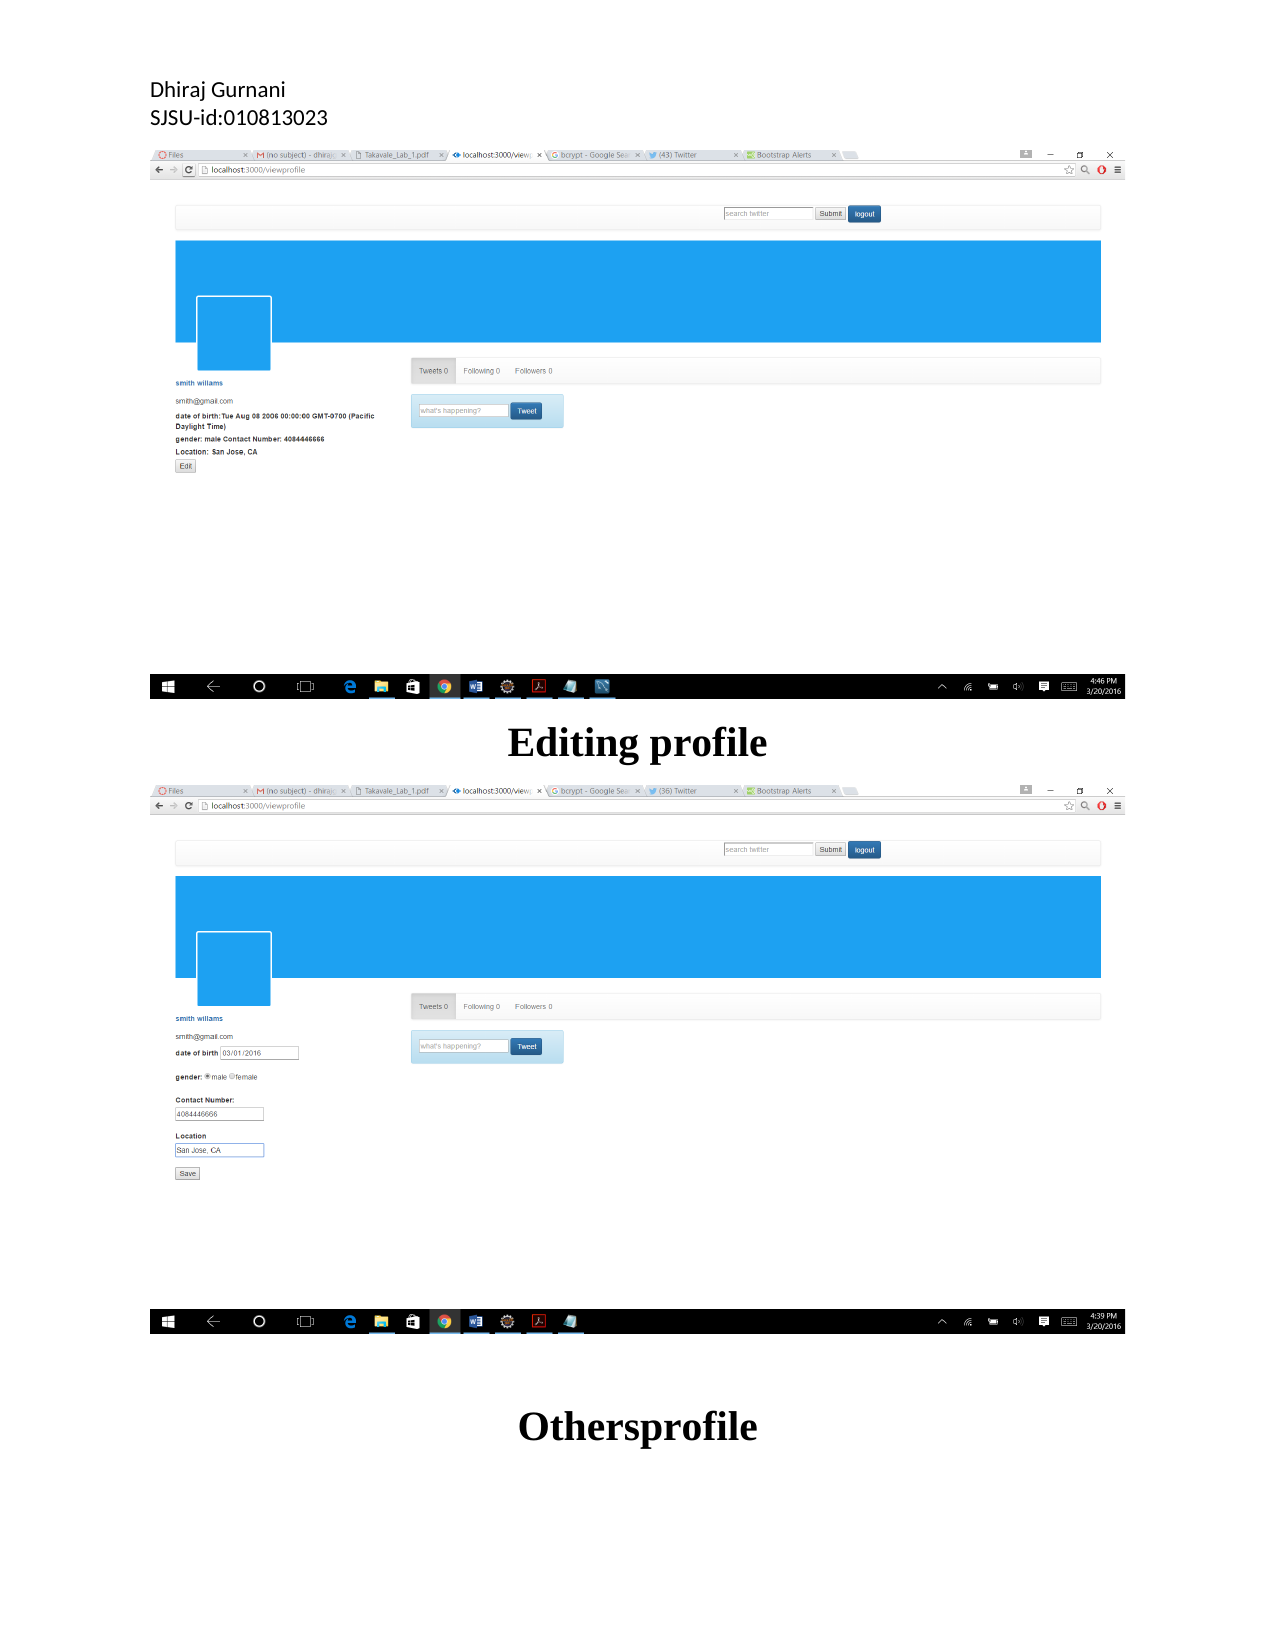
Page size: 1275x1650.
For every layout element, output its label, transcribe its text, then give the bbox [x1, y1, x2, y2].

text Othersprofile [150, 1401, 1125, 1449]
picture [150, 150, 1125, 699]
text Editing profile [150, 717, 1125, 765]
picture [150, 785, 1125, 1334]
